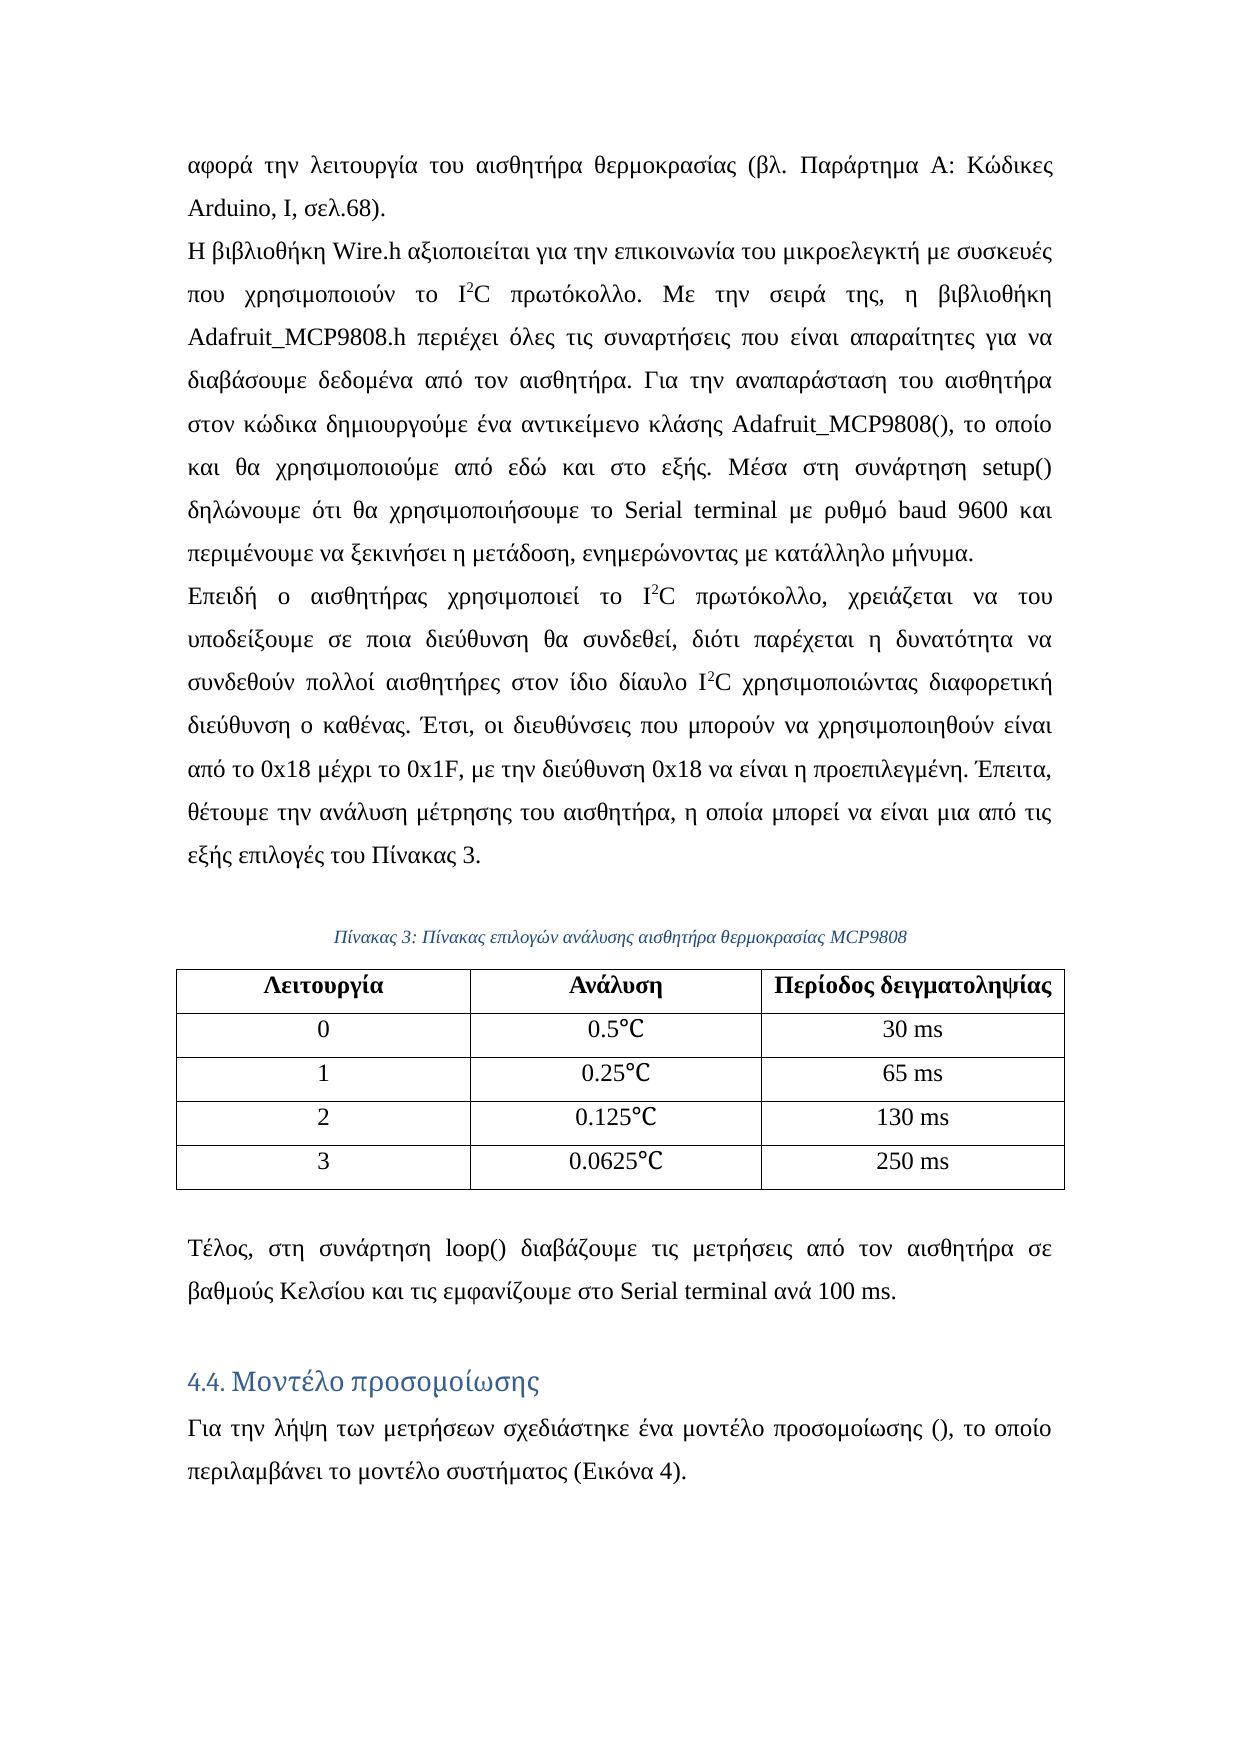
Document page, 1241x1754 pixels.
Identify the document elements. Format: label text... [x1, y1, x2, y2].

table_cell 65 ms [762, 1058, 1064, 1101]
text Επειδή ο αισθητήρας χρησιμοποιεί το I2C πρωτόκολλο, χρειάζεται να του υποδείξουμε σε ποια διεύθυνση θα συνδεθεί, διότι παρέχεται η δυνατότητα να συνδεθούν πολλοί αισθητήρες στον ίδιο δίαυλο I2C χρησιμοποιώντας διαφορετική διεύθυνση ο καθένας. Έτσι, οι διευθύνσεις που μπορούν να χρησιμοποιηθούν είναι από το 0x18 μέχρι το 0x1F, με την διεύθυνση 0x18 να είναι η προεπιλεγμένη. Έπειτα, θέτουμε την ανάλυση μέτρησης του αισθητήρα, η οποία μπορεί να είναι μια από τις εξής επιλογές του Πίνακας 3. [187, 581, 1053, 869]
subtitle 4.4. Μοντέλο προσομοίωσης [187, 1367, 1053, 1398]
text Για την λήψη των μετρήσεων σχεδιάστηκε ένα μοντέλο προσομοίωσης (), το οποίο περιλαμβάνει το μοντέλο συστήματος (Εικόνα 4). [187, 1413, 1053, 1485]
table_cell 3 [177, 1146, 470, 1189]
table_cell 1 [177, 1058, 470, 1101]
table_cell 130 ms [762, 1102, 1064, 1145]
table_cell 30 ms [762, 1014, 1064, 1057]
table_cell 0 [177, 1014, 470, 1057]
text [187, 150, 1053, 222]
table_cell 0.125℃ [471, 1102, 761, 1145]
table_cell 0.25℃ [471, 1058, 761, 1101]
table_header Λειτουργία [177, 970, 470, 1013]
table_header Περίοδος δειγματοληψίας [762, 970, 1064, 1013]
table_cell 2 [177, 1102, 470, 1145]
table_cell 250 ms [762, 1146, 1064, 1189]
text Τέλος, στη συνάρτηση loop() διαβάζουμε τις μετρήσεις από τον αισθητήρα σε βαθμούς Κελσίου και τις εμφανίζουμε στο Serial terminal ανά 100 ms. [187, 1233, 1053, 1305]
text Πίνακας 3: Πίνακας επιλογών ανάλυσης αισθητήρα θερμοκρασίας MCP9808 [187, 926, 1053, 948]
text Η βιβλιοθήκη Wire.h αξιοποιείται για την επικοινωνία του μικροελεγκτή με συσκευές που χρησιμοποιούν το I2C πρωτόκολλο. Με την σειρά της, η βιβλιοθήκη Adafruit_MCP9808.h περιέχει όλες τις συναρτήσεις που είναι απαραίτητες για να διαβάσουμε δεδομένα από τον αισθητήρα. Για την αναπαράσταση του αισθητήρα στον κώδικα δημιουργούμε ένα αντικείμενο κλάσης Adafruit_MCP9808(), το οποίο και θα χρησιμοποιούμε από εδώ και στο εξής. Μέσα στη συνάρτηση setup() δηλώνουμε ότι θα χρησιμοποιήσουμε το Serial terminal με ρυθμό baud 9600 και περιμένουμε να ξεκινήσει η μετάδοση, ενημερώνοντας με κατάλληλο μήνυμα. [187, 236, 1053, 567]
table_header Ανάλυση [471, 970, 761, 1013]
table_cell 0.5℃ [471, 1014, 761, 1057]
table_cell 0.0625℃ [471, 1146, 761, 1189]
